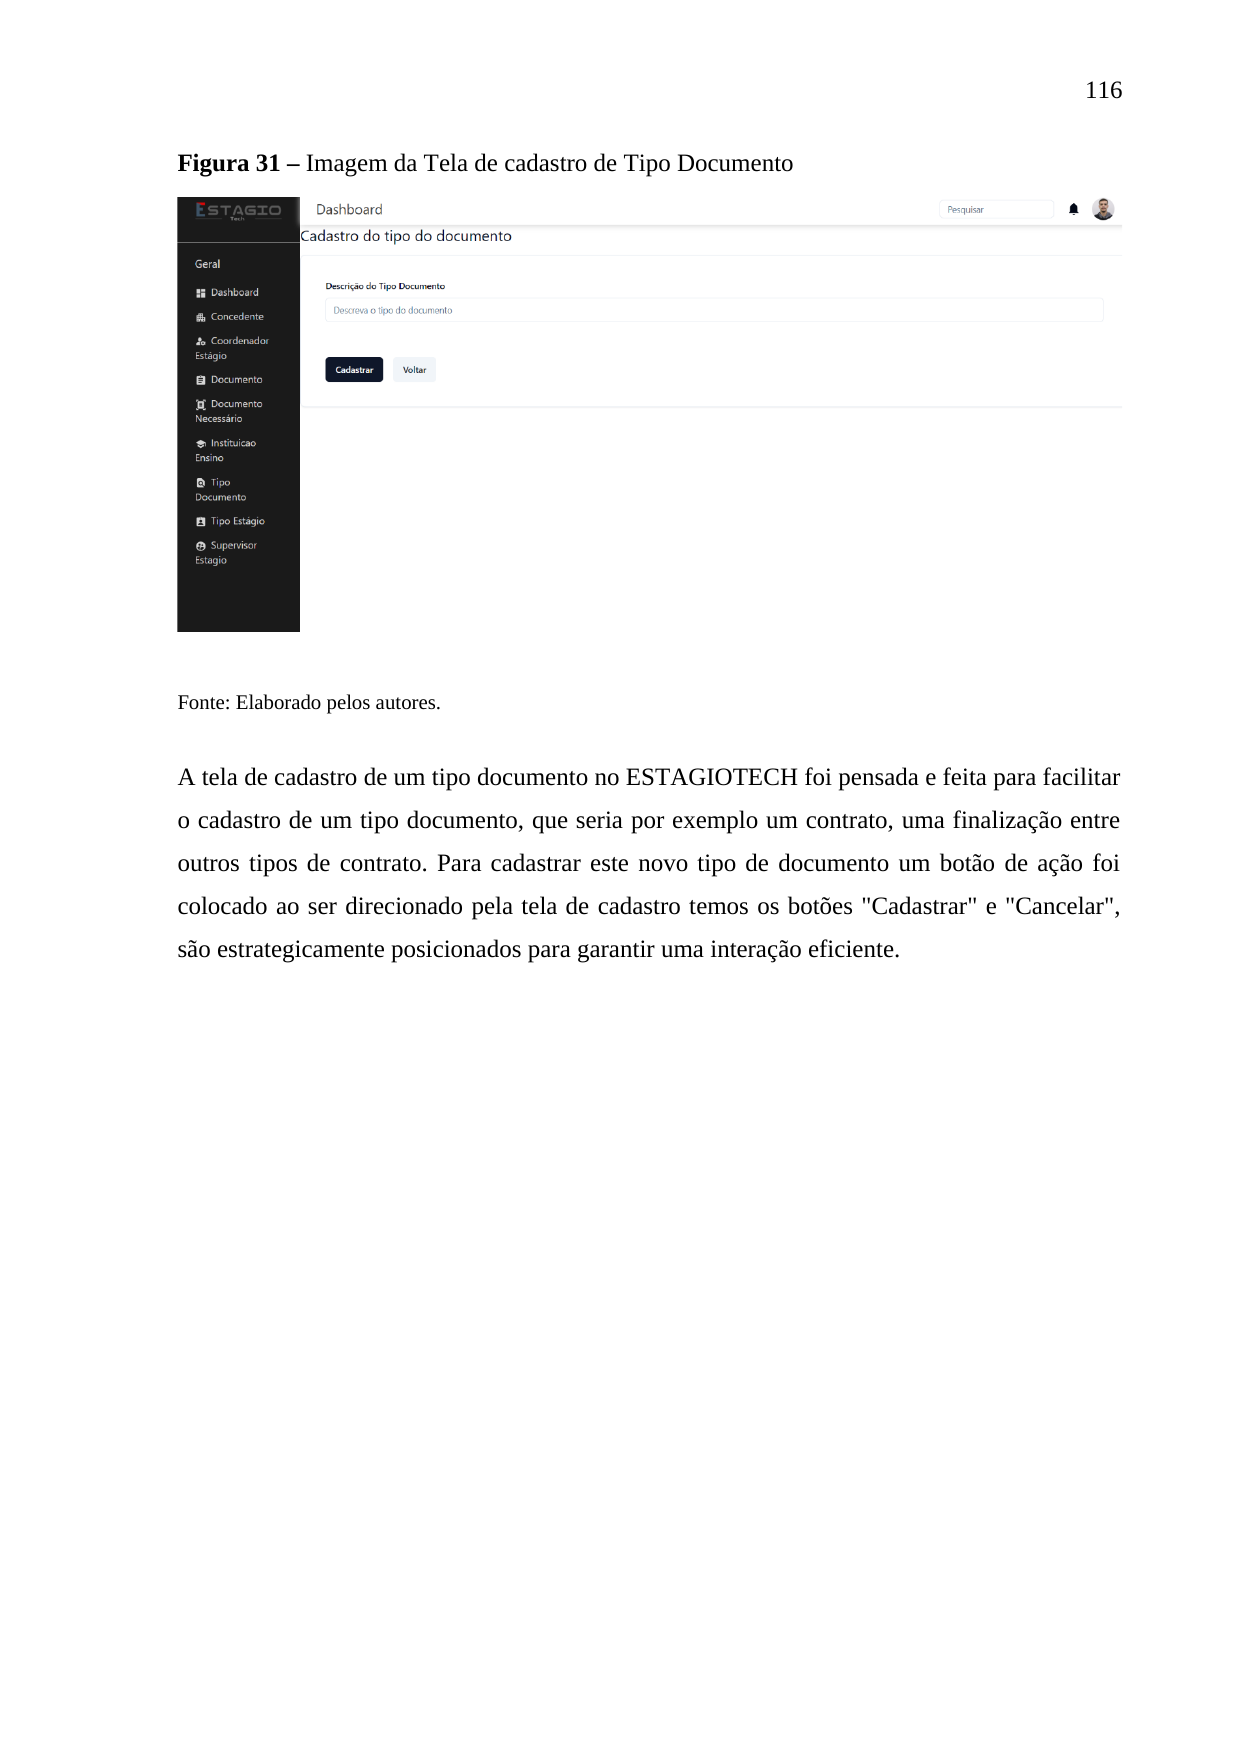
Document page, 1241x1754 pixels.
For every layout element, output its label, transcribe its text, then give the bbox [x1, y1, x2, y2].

picture [177, 197, 1123, 632]
text Figura 31 – Imagem da Tela de cadastro de Tipo Documento [177, 148, 1122, 176]
text Fonte: Elaborado pelos autores. [177, 689, 1122, 714]
text A tela de cadastro de um tipo documento no ESTAGIOTECH foi pensada e feita para facilitar o cadastro de um tipo documento, que seria por exemplo um contrato, uma finalização entre outros tipos de contrato. Para cadastrar este novo tipo de documento um botão de ação foi colocado ao ser direcionado pela tela de cadastro temos os botões "Cadastrar" e "Cancelar", são estrategicamente posicionados para garantir uma interação eficiente. [177, 762, 1122, 963]
